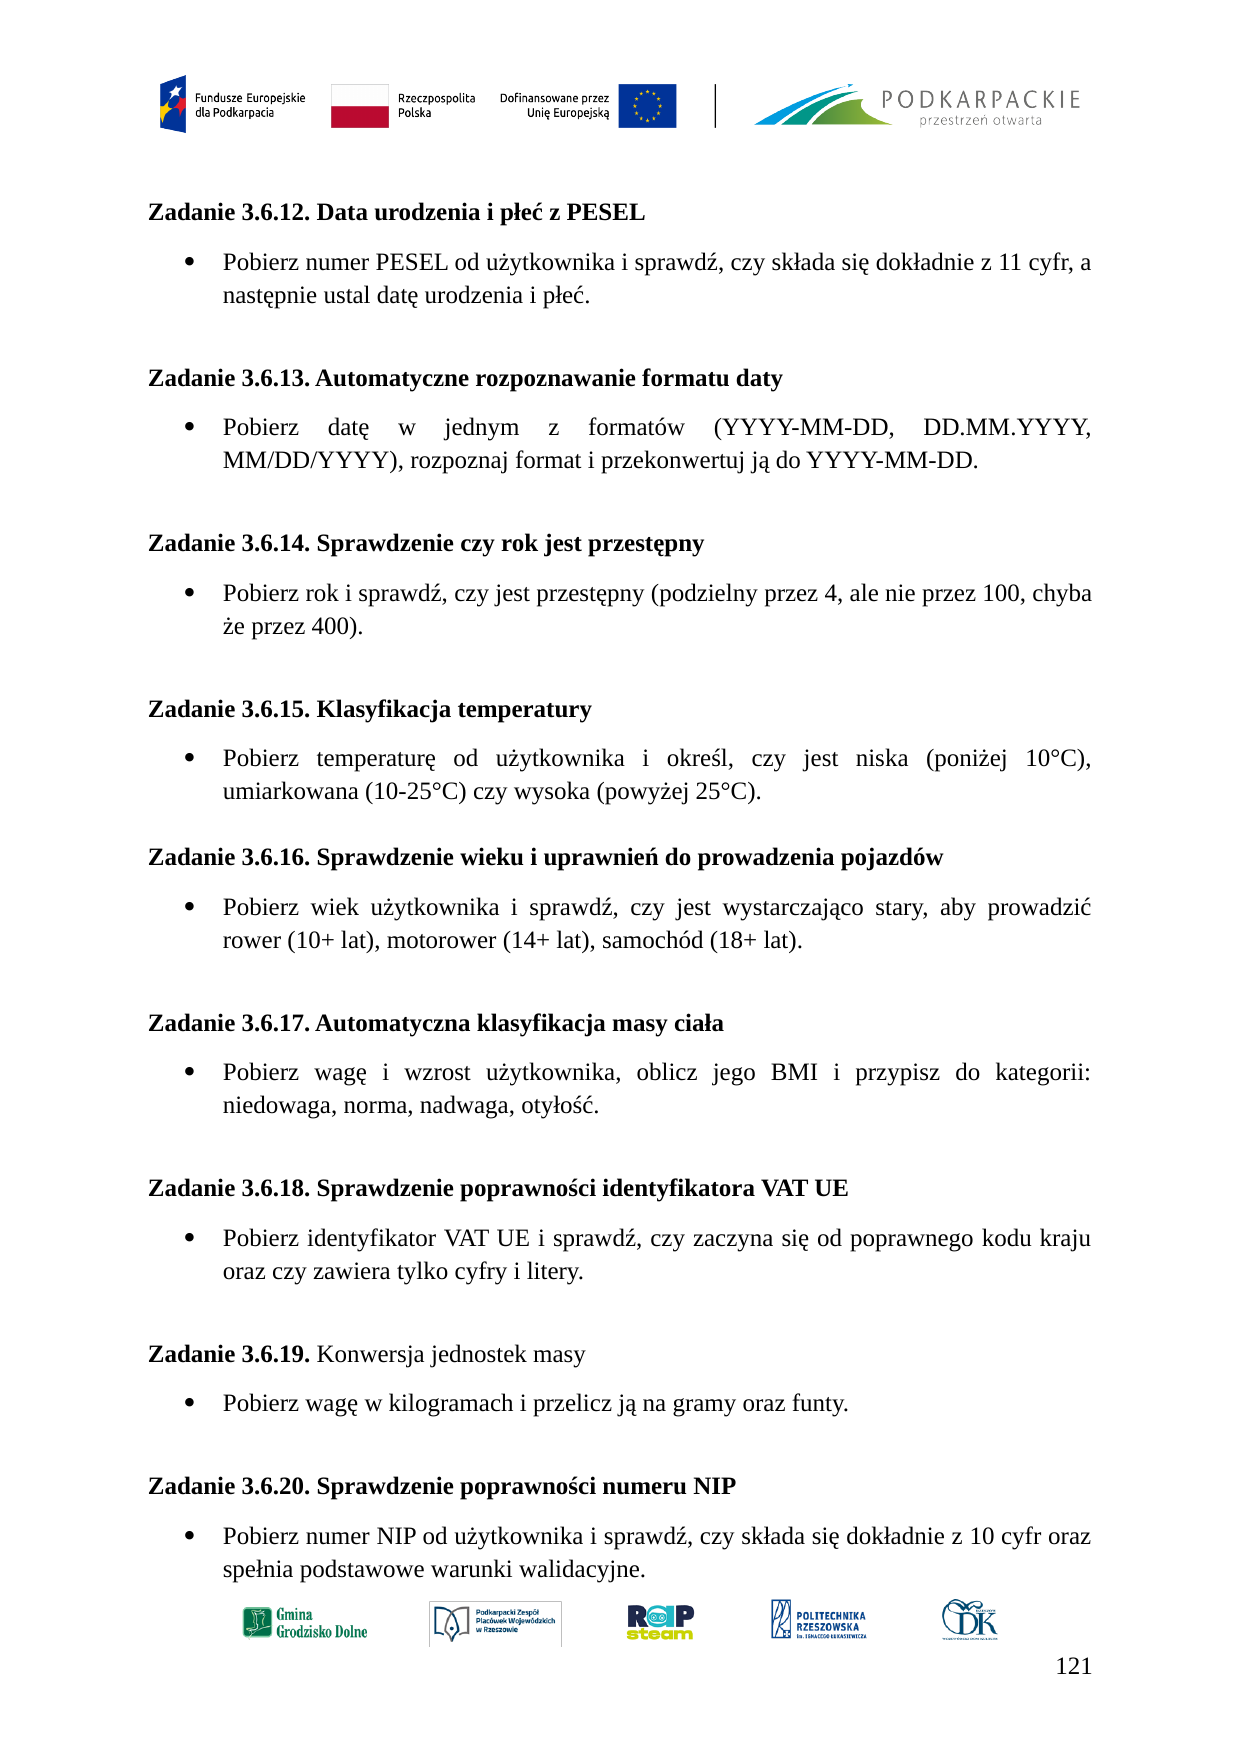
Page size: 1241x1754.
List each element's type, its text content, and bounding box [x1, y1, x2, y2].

text Zadanie 3.6.15. Klasyfikacja temperatury [148, 694, 1092, 722]
text Zadanie 3.6.16. Sprawdzenie wieku i uprawnień do prowadzenia pojazdów [148, 842, 1092, 871]
list Pobierz wagę w kilogramach i przelicz ją na gramy oraz funty. [185, 1388, 1092, 1417]
picture [147, 60, 1093, 148]
text Zadanie 3.6.12. Data urodzenia i płeć z PESEL [148, 197, 1092, 226]
list Pobierz wagę i wzrost użytkownika, oblicz jego BMI i przypisz do kategorii: niedowaga, norma, nadwaga, otyłość. [185, 1057, 1092, 1119]
list Pobierz rok i sprawdź, czy jest przestępny (podzielny przez 4, ale nie przez 100, chyba że przez 400). [185, 578, 1092, 640]
list Pobierz numer PESEL od użytkownika i sprawdź, czy składa się dokładnie z 11 cyfr, a następnie ustal datę urodzenia i płeć. [185, 247, 1092, 309]
text Zadanie 3.6.14. Sprawdzenie czy rok jest przestępny [148, 528, 1092, 557]
list Pobierz numer NIP od użytkownika i sprawdź, czy składa się dokładnie z 10 cyfr oraz spełnia podstawowe warunki walidacyjne. [185, 1521, 1092, 1582]
text Zadanie 3.6.18. Sprawdzenie poprawności identyfikatora VAT UE [148, 1173, 1092, 1202]
text Zadanie 3.6.17. Automatyczna klasyfikacja masy ciała [148, 1008, 1092, 1037]
text Zadanie 3.6.13. Automatyczne rozpoznawanie formatu daty [148, 363, 1092, 392]
text Zadanie 3.6.20. Sprawdzenie poprawności numeru NIP [148, 1471, 1092, 1500]
picture [242, 1585, 998, 1652]
list Pobierz datę w jednym z formatów (YYYY-MM-DD, DD.MM.YYYY, MM/DD/YYYY), rozpoznaj format i przekonwertuj ją do YYYY-MM-DD. [185, 412, 1092, 474]
list Pobierz wiek użytkownika i sprawdź, czy jest wystarczająco stary, aby prowadzić rower (10+ lat), motorower (14+ lat), samochód (18+ lat). [185, 892, 1092, 954]
list Pobierz temperaturę od użytkownika i określ, czy jest niska (poniżej 10°C), umiarkowana (10-25°C) czy wysoka (powyżej 25°C). [185, 743, 1092, 805]
text Zadanie 3.6.19. Konwersja jednostek masy [148, 1339, 1092, 1367]
list Pobierz identyfikator VAT UE i sprawdź, czy zaczyna się od poprawnego kodu kraju oraz czy zawiera tylko cyfry i litery. [185, 1223, 1092, 1285]
